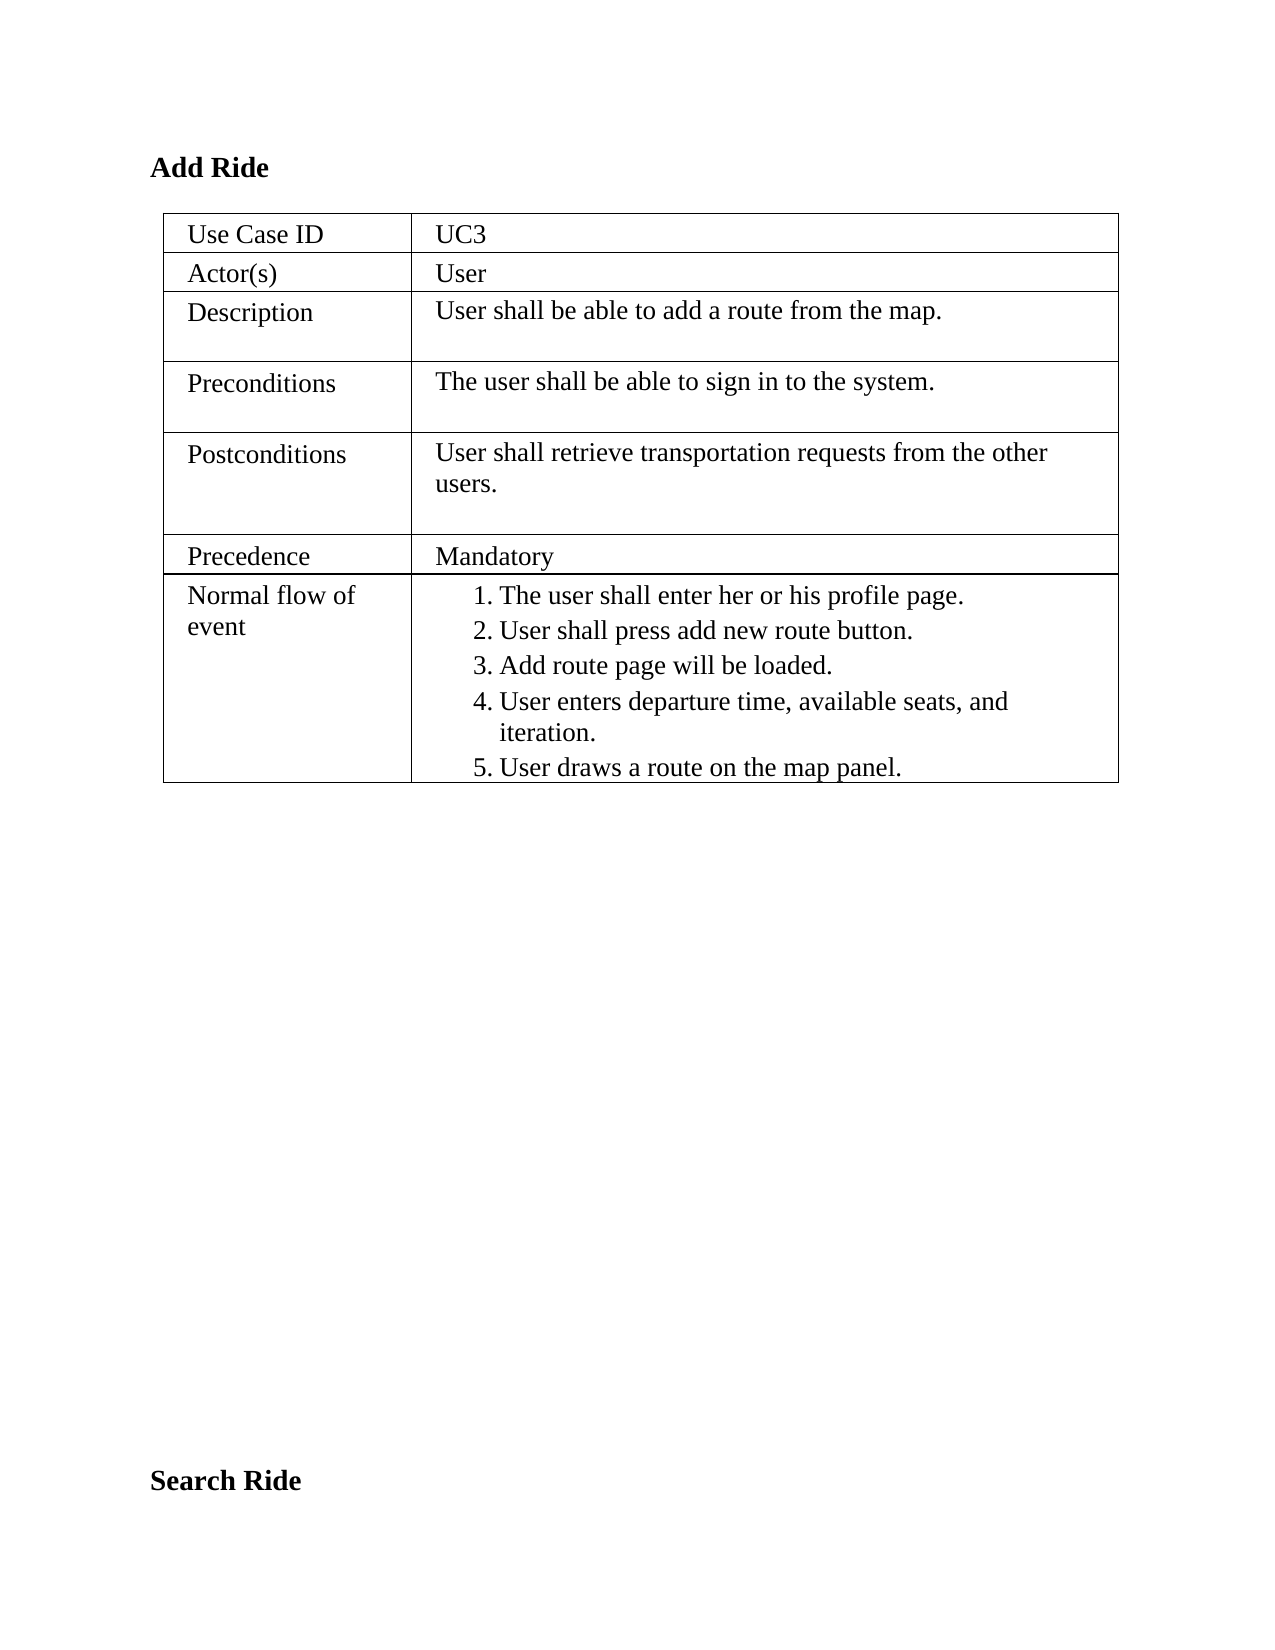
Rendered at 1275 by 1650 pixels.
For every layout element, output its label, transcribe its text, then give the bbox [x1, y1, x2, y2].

table_cell User shall be able to add a route from the map. [412, 292, 1118, 361]
table_cell Normal flow of event [164, 575, 411, 782]
table_cell Description [164, 292, 411, 361]
table_cell Mandatory [412, 535, 1118, 573]
table_cell Preconditions [164, 362, 411, 432]
table_header UC3 [412, 214, 1118, 252]
table_cell Actor(s) [164, 253, 411, 291]
table_cell User shall retrieve transportation requests from the other users. [412, 433, 1118, 534]
table_cell Postconditions [164, 433, 411, 534]
subtitle Search Ride [150, 1463, 1125, 1497]
table_cell Precedence [164, 535, 411, 573]
table_header Use Case ID [164, 214, 411, 252]
table_cell The user shall enter her or his profile page. User shall press add new route button. Add route page will be loaded. User enters departure time, available seats, and iteration. User draws a route on the map panel. [412, 575, 1118, 782]
table_cell User [412, 253, 1118, 291]
subtitle Add Ride [150, 150, 1125, 183]
table_cell The user shall be able to sign in to the system. [412, 362, 1118, 432]
